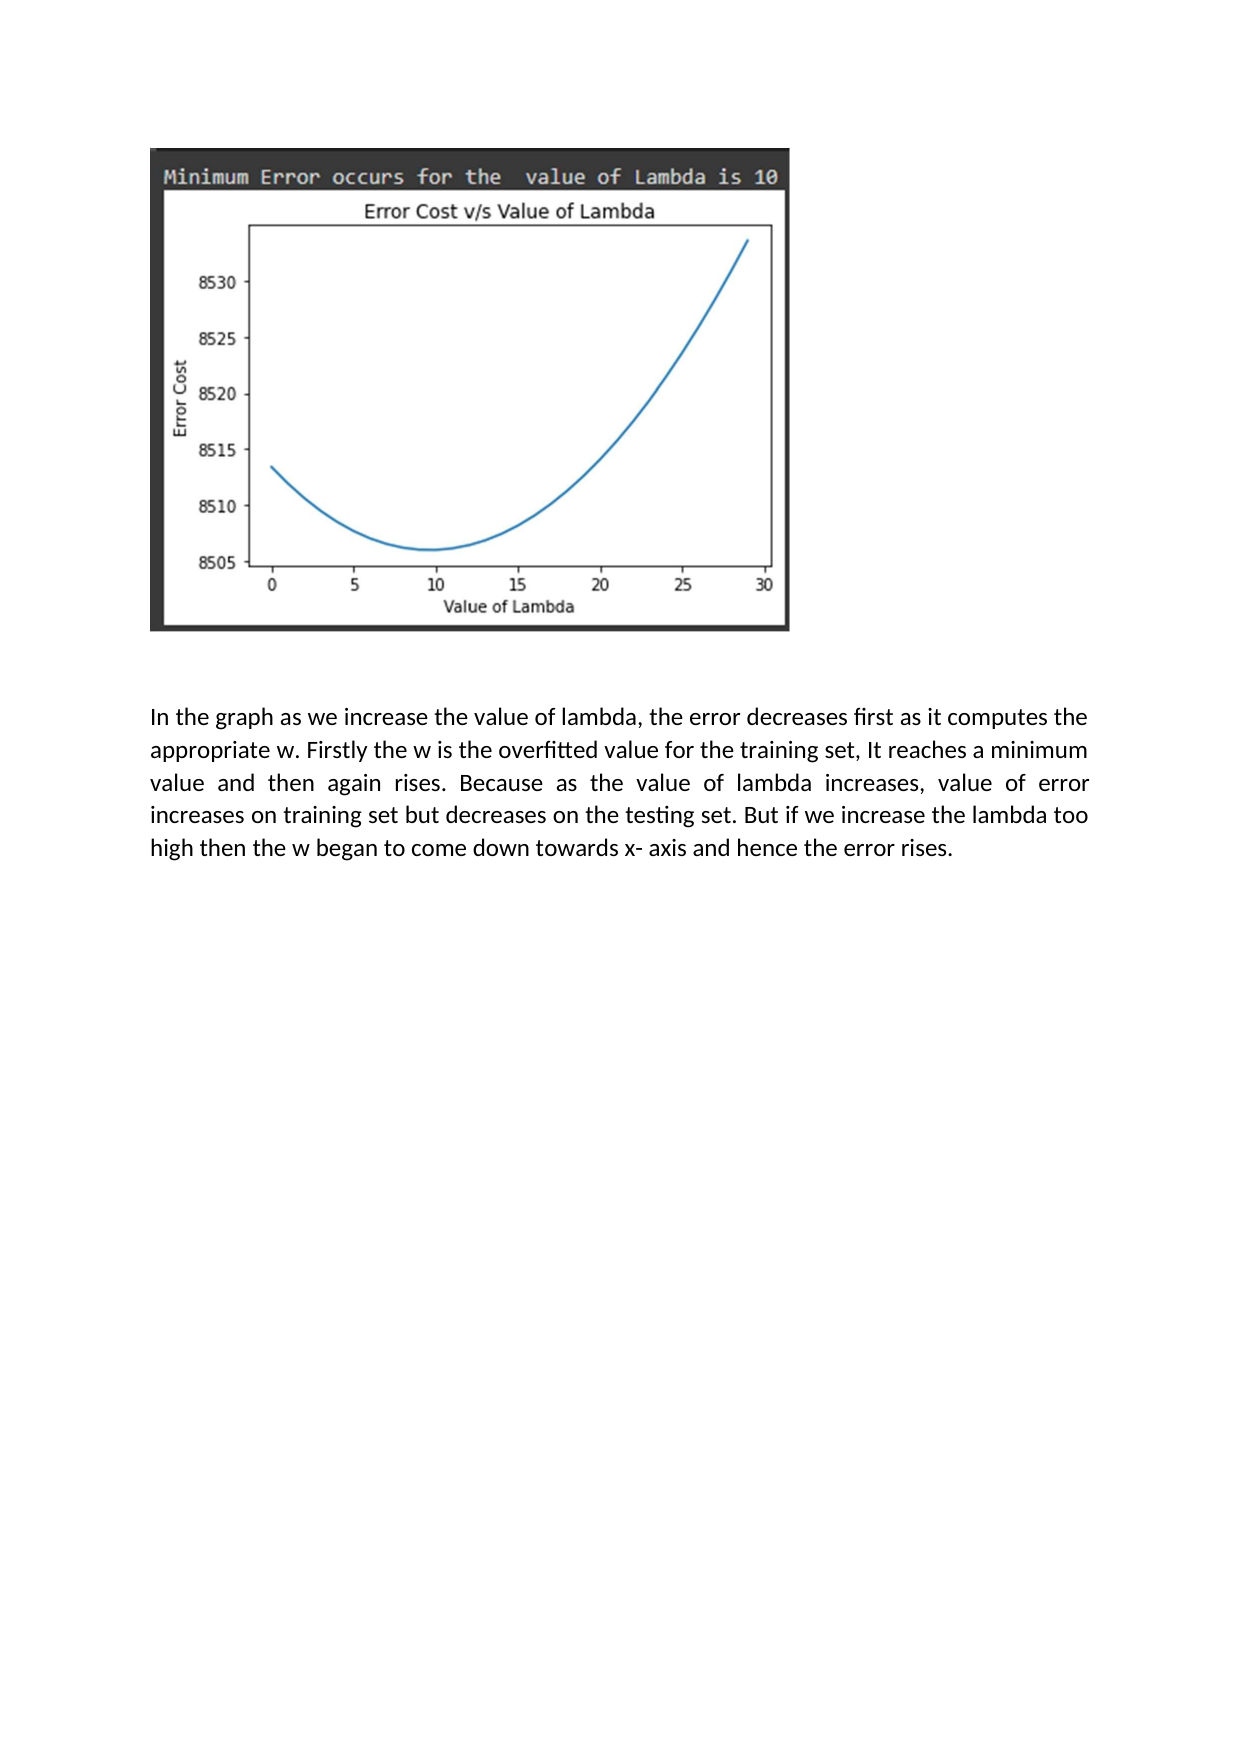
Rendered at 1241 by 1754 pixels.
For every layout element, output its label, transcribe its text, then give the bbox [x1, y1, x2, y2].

picture [149, 147, 790, 632]
text In the graph as we increase the value of lambda, the error decreases first as it computes the appropriate w. Firstly the w is the overfitted value for the training set, It reaches a minimum value and then again rises. Because as the value of lambda increases, value of error increases on training set but decreases on the testing set. But if we increase the lambda too high then the w began to come down towards x- axis and hence the error rises. [150, 701, 1091, 863]
